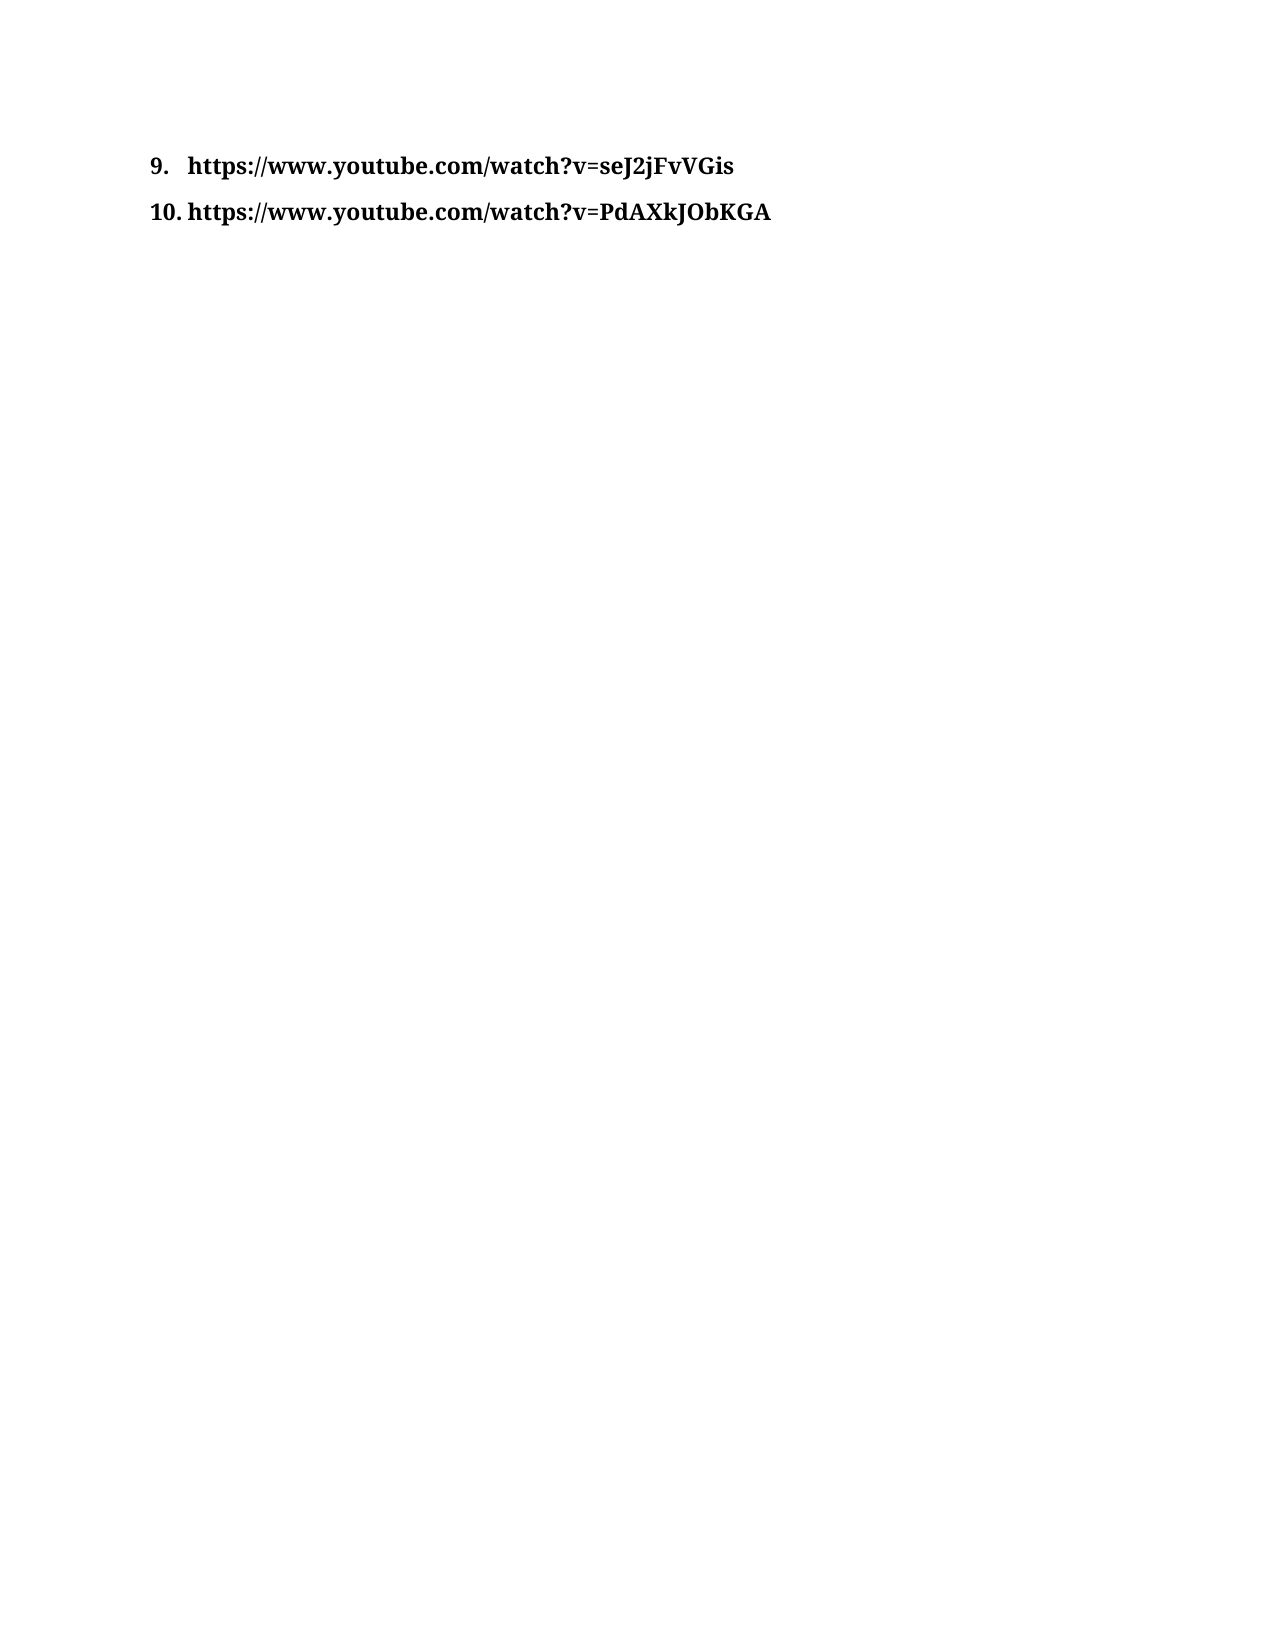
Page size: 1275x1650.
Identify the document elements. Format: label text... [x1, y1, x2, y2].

list https://www.youtube.com/watch?v=seJ2jFvVGis [150, 150, 1125, 181]
list https://www.youtube.com/watch?v=PdAXkJObKGA [150, 196, 1125, 228]
